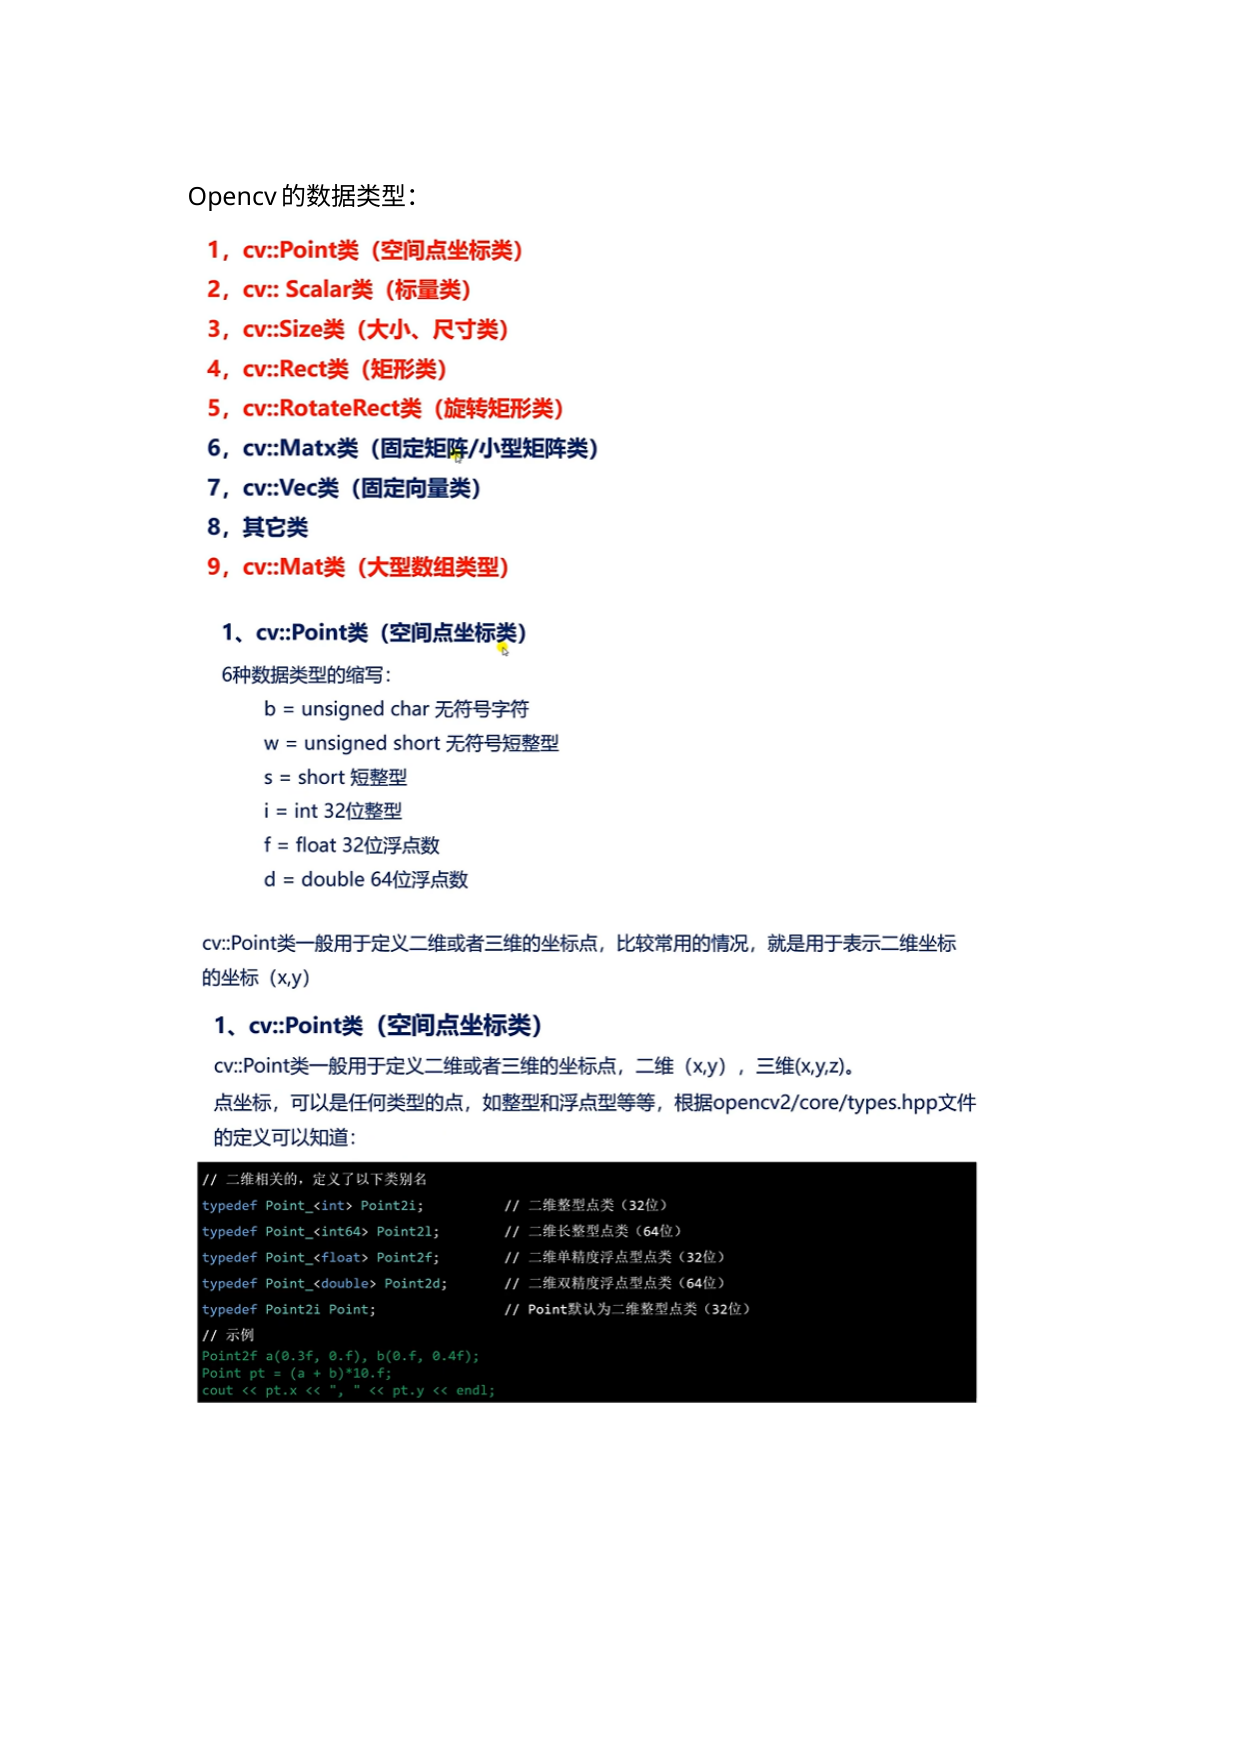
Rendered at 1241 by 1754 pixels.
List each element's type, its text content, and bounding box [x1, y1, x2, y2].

picture [187, 1007, 1000, 1407]
picture [187, 227, 623, 594]
picture [187, 617, 984, 996]
text Opencv的数据类型： [187, 162, 1053, 227]
